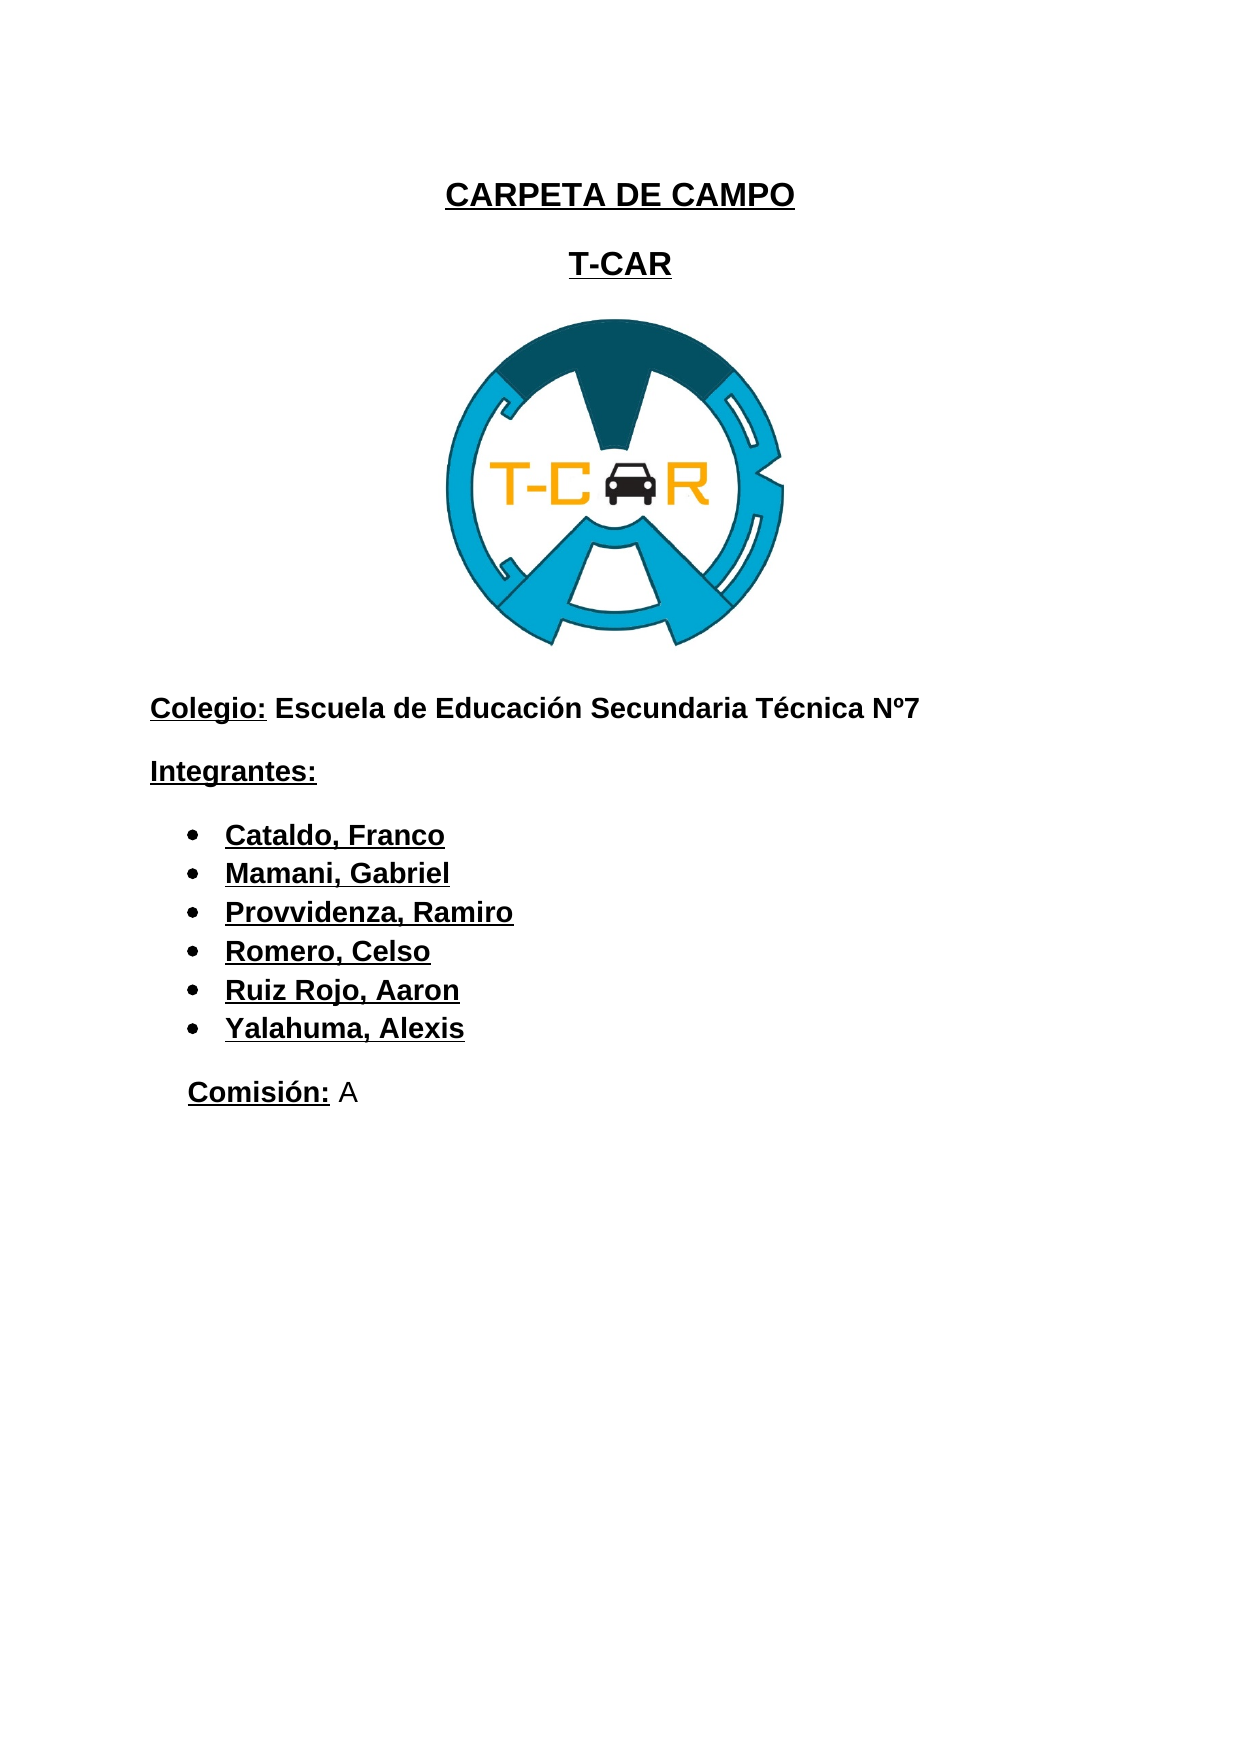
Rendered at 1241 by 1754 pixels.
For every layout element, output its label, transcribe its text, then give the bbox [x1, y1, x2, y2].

text CARPETA DE CAMPO [150, 175, 1090, 213]
text Comisión: A [187, 1075, 1090, 1109]
picture [427, 313, 813, 662]
list Provvidenza, Ramiro [187, 895, 1090, 929]
list Ruiz Rojo, Aaron [187, 973, 1090, 1006]
text Colegio: Escuela de Educación Secundaria Técnica Nº7 [150, 691, 1090, 724]
text T-CAR [150, 244, 1090, 283]
text Integrantes: [150, 754, 1090, 788]
list Mamani, Gabriel [187, 856, 1090, 890]
list Romero, Celso [187, 934, 1090, 968]
list Cataldo, Franco [187, 818, 1090, 851]
list Yalahuma, Alexis [187, 1011, 1090, 1045]
